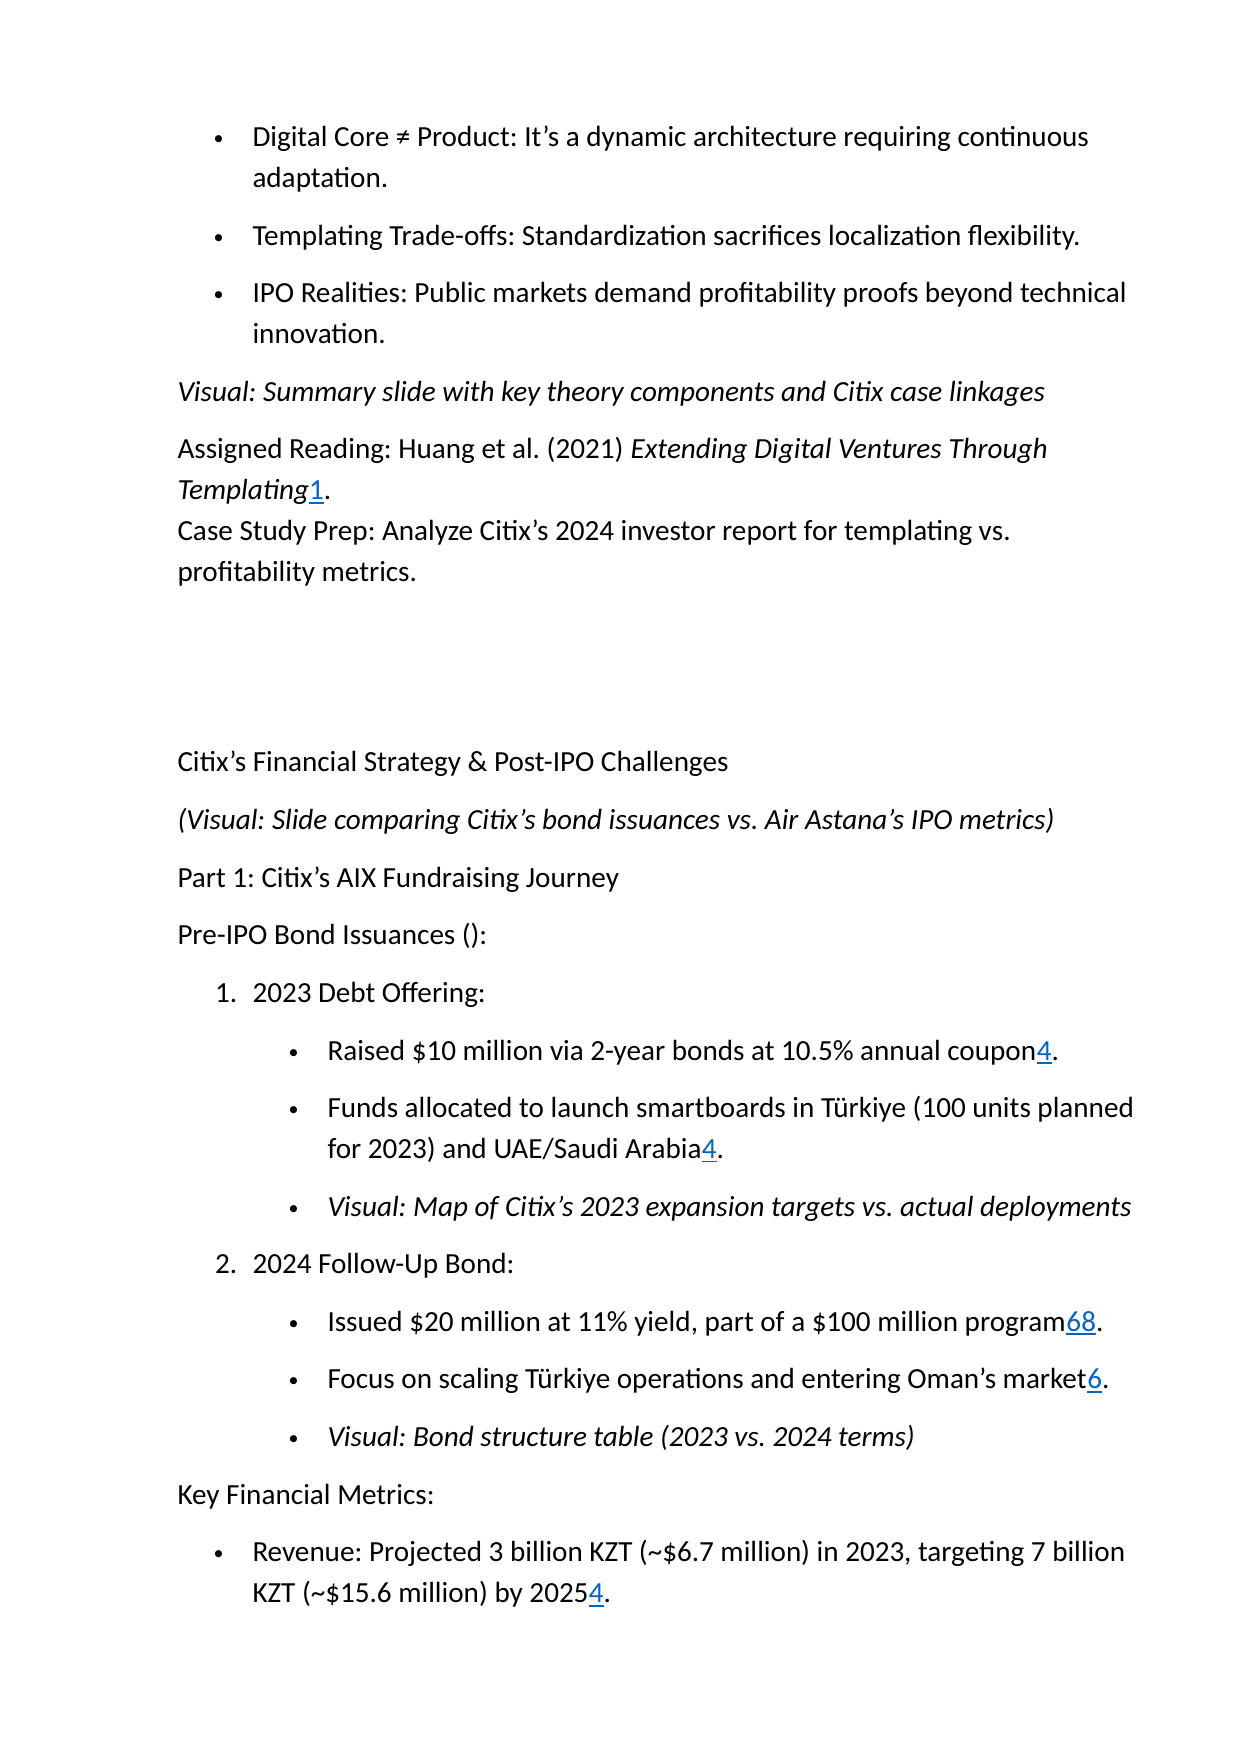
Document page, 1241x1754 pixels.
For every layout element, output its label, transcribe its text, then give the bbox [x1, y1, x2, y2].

list Visual: Map of Citix’s 2023 expansion targets vs. actual deployments [290, 1188, 1152, 1223]
list Funds allocated to launch smartboards in Türkiye (100 units planned for 2023) and UAE/Saudi Arabia4. [290, 1089, 1152, 1166]
list 2023 Debt Offering: [215, 974, 1152, 1009]
list Visual: Bond structure table (2023 vs. 2024 terms) [290, 1418, 1152, 1454]
list Issued $20 million at 11% yield, part of a $100 million program68. [290, 1303, 1152, 1338]
text Key Financial Metrics: [177, 1476, 1152, 1511]
text Assigned Reading: Huang et al. (2021) Extending Digital Ventures Through Templating1. Case Study Prep: Analyze Citix’s 2024 investor report for templating vs. profitability metrics. [177, 430, 1152, 589]
list Raised $10 million via 2-year bonds at 10.5% annual coupon4. [290, 1032, 1152, 1067]
text Part 1: Citix’s AIX Fundraising Journey [177, 859, 1152, 894]
list Templating Trade-offs: Standardization sacrifices localization flexibility. [215, 217, 1152, 252]
text (Visual: Slide comparing Citix’s bond issuances vs. Air Astana’s IPO metrics) [177, 801, 1152, 837]
text Pre-IPO Bond Issuances (): [177, 916, 1152, 952]
list Digital Core ≠ Product: It’s a dynamic architecture requiring continuous adaptation. [215, 118, 1152, 195]
list Focus on scaling Türkiye operations and entering Oman’s market6. [290, 1361, 1152, 1396]
list 2024 Follow-Up Bond: [215, 1245, 1152, 1281]
text Visual: Summary slide with key theory components and Citix case linkages [177, 373, 1152, 408]
list Revenue: Projected 3 billion KZT (~$6.7 million) in 2023, targeting 7 billion KZT (~$15.6 million) by 20254. [215, 1533, 1152, 1610]
list IPO Realities: Public markets demand profitability proofs beyond technical innovation. [215, 274, 1152, 351]
text Citix’s Financial Strategy & Post-IPO Challenges [177, 743, 1152, 779]
